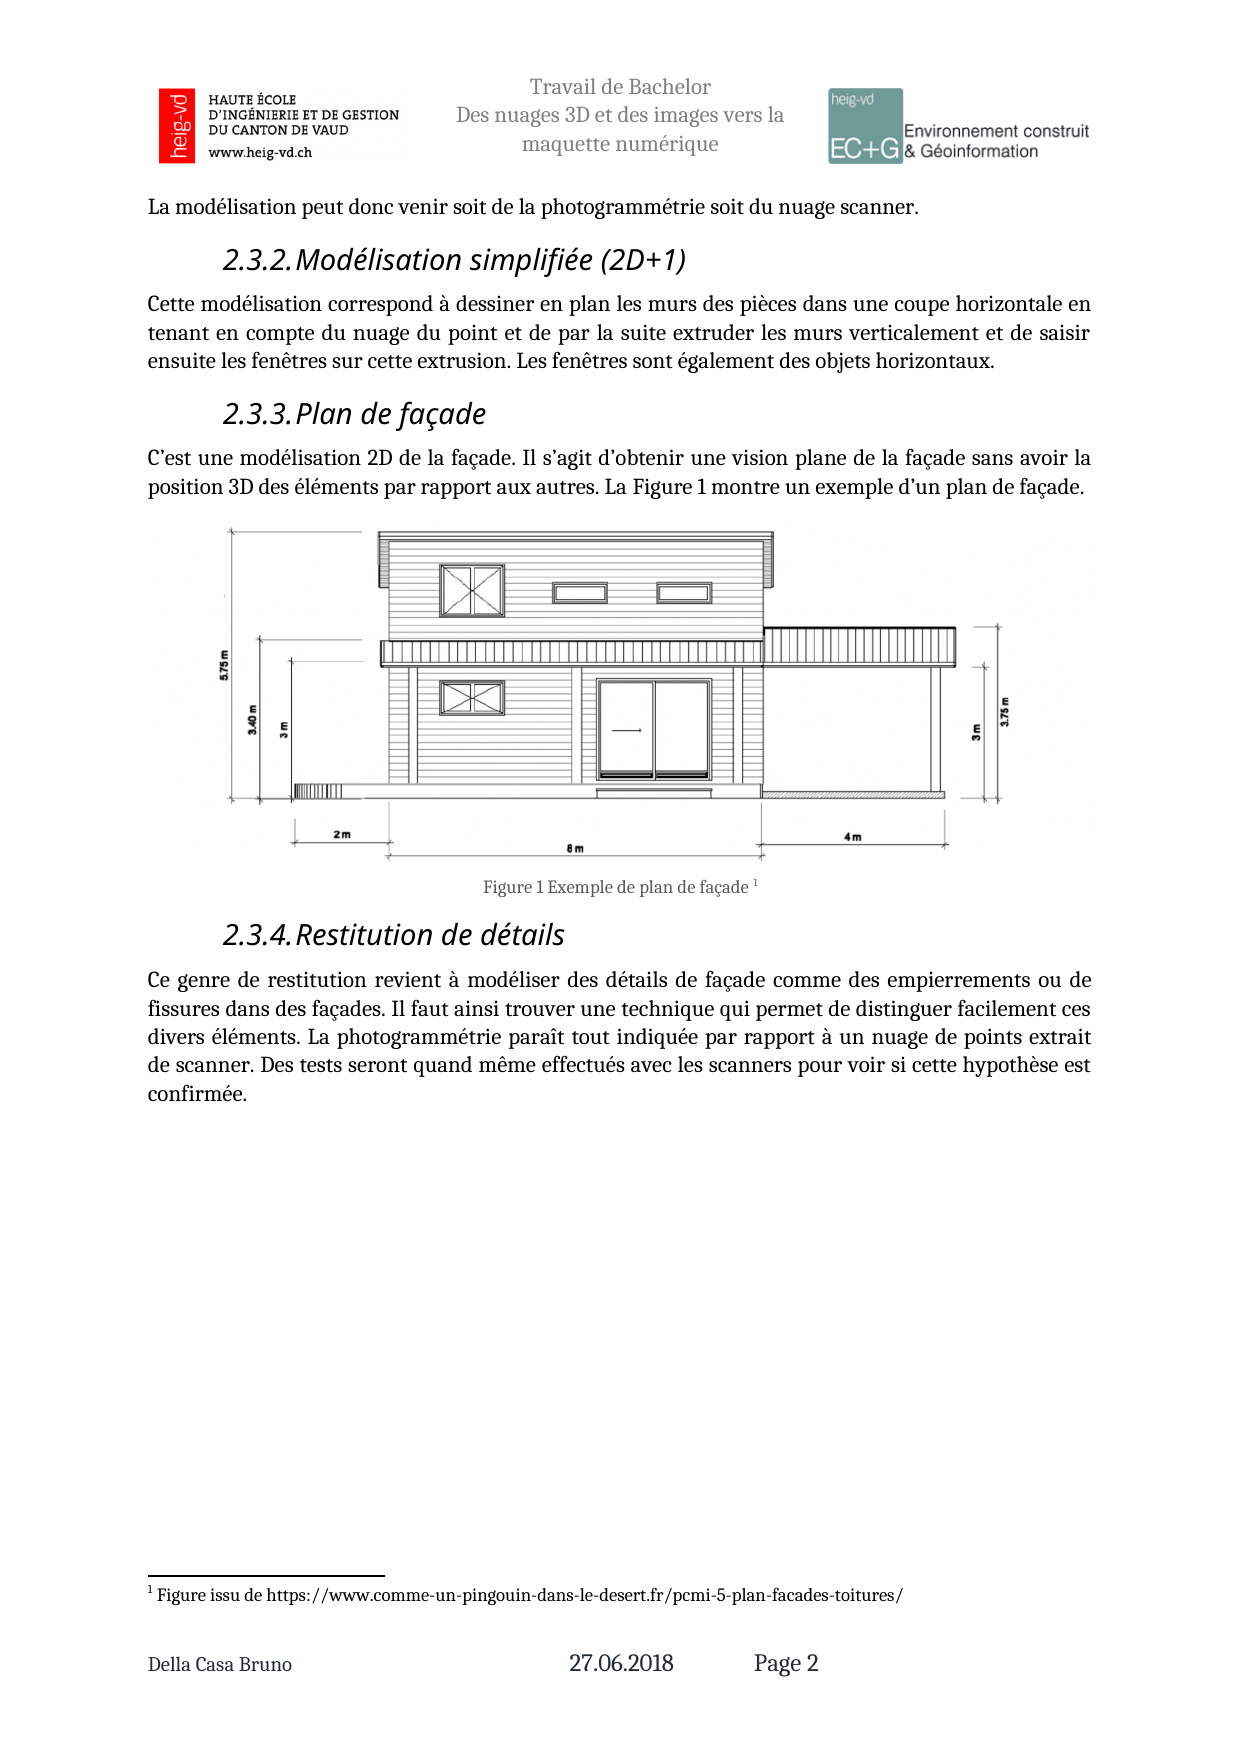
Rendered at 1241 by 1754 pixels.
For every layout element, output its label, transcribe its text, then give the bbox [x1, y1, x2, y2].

picture [827, 87, 1093, 165]
text Cette modélisation correspond à dessiner en plan les murs des pièces dans une coupe horizontale en tenant en compte du nuage du point et de par la suite extruder les murs verticalement et de saisir ensuite les fenêtres sur cette extrusion. Les fenêtres sont également des objets horizontaux. [148, 291, 1093, 374]
picture [147, 87, 410, 165]
subtitle Modélisation simplifiée (2D+1) [223, 239, 1093, 278]
text Ce genre de restitution revient à modéliser des détails de façade comme des empierrements ou de fissures dans des façades. Il faut ainsi trouver une technique qui permet de distinguer facilement ces divers éléments. La photogrammétrie paraît tout indiquée par rapport à un nuage de points extrait de scanner. Des tests seront quand même effectués avec les scanners pour voir si cette hypothèse est confirmée. [148, 967, 1093, 1107]
text C’est une modélisation 2D de la façade. Il s’agit d’obtenir une vision plane de la façade sans avoir la position 3D des éléments par rapport aux autres. La Figure 1 montre un exemple d’un plan de façade. [148, 445, 1093, 500]
picture [147, 518, 1093, 871]
subtitle Restitution de détails [223, 915, 1093, 954]
text La modélisation peut donc venir soit de la photogrammétrie soit du nuage scanner. [148, 194, 1093, 220]
subtitle Plan de façade [223, 393, 1093, 433]
